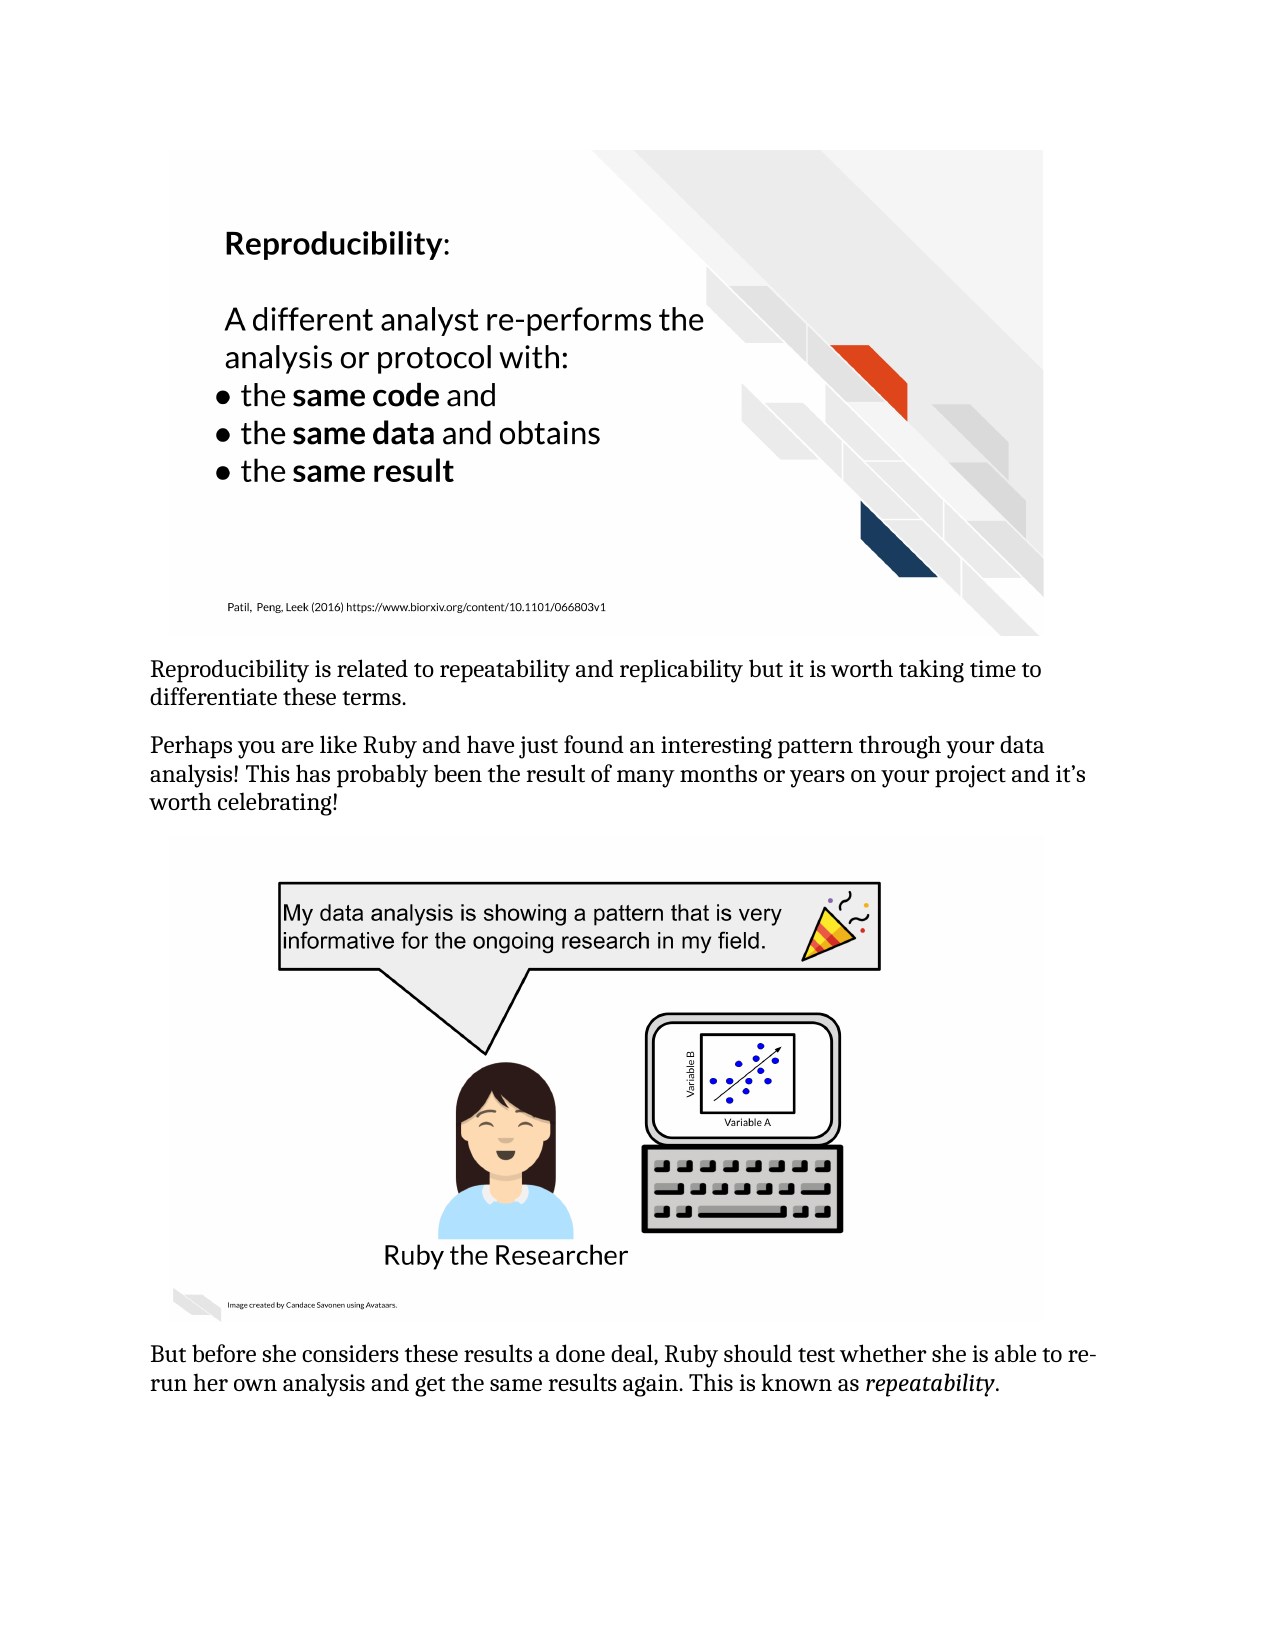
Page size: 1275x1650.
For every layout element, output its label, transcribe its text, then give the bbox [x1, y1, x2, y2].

picture [168, 835, 1044, 1322]
picture [168, 150, 1044, 636]
text Perhaps you are like Ruby and have just found an interesting pattern through your data analysis! This has probably been the result of many months or years on your project and it’s worth celebrating! [150, 731, 1125, 817]
text But before she considers these results a done deal, Ruby should test whether she is able to re-run her own analysis and get the same results again. This is known as repeatability. [150, 1340, 1125, 1398]
text Reproducibility is related to repeatability and replicability but it is worth taking time to differentiate these terms. [150, 654, 1125, 712]
